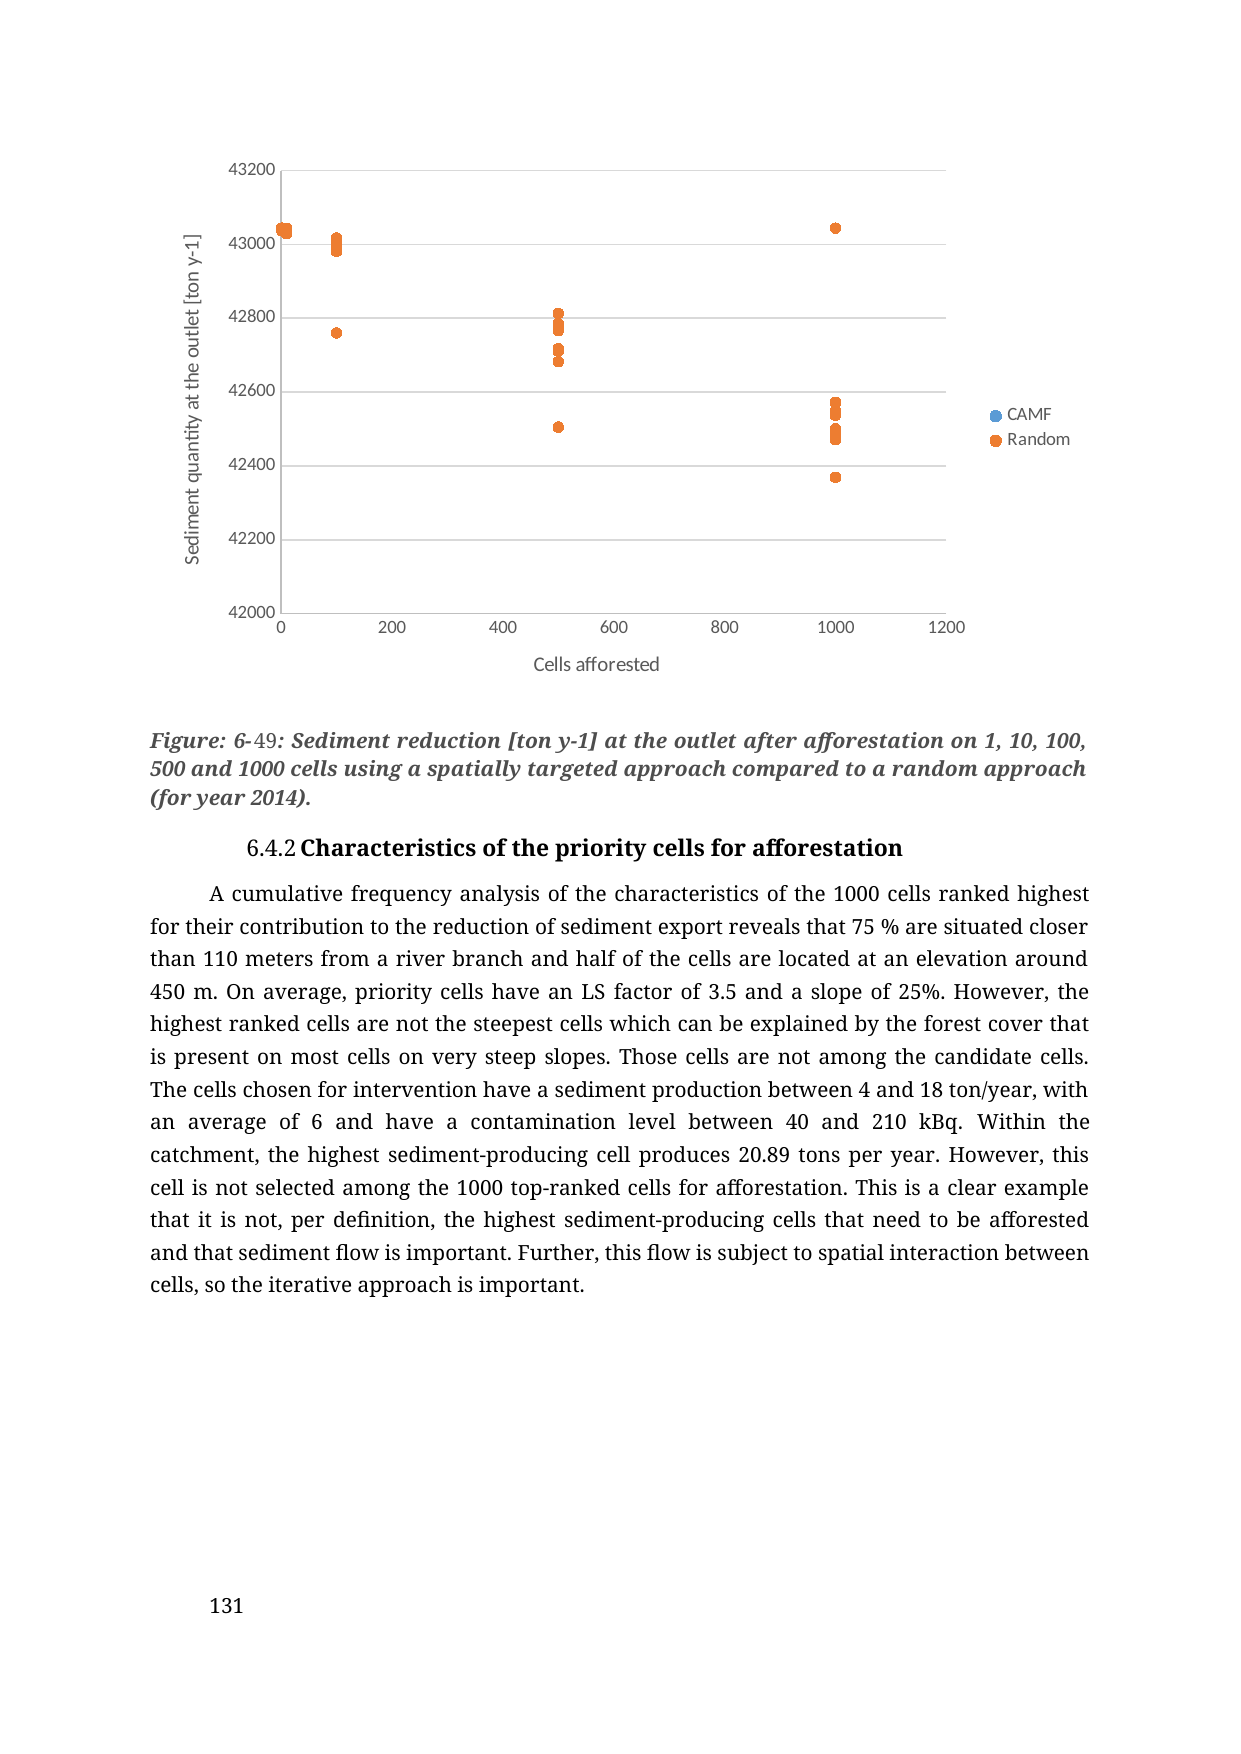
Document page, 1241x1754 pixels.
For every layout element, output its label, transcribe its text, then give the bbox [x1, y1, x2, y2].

subtitle Characteristics of the priority cells for afforestation [187, 832, 1090, 863]
text A cumulative frequency analysis of the characteristics of the 1000 cells ranked highest for their contribution to the reduction of sediment export reveals that 75 % are situated closer than 110 meters from a river branch and half of the cells are located at an elevation around 450 m. On average, priority cells have an LS factor of 3.5 and a slope of 25%. However, the highest ranked cells are not the steepest cells which can be explained by the forest cover that is present on most cells on very steep slopes. Those cells are not among the candidate cells. The cells chosen for intervention have a sediment production between 4 and 18 ton/year, with an average of 6 and have a contamination level between 40 and 210 kBq. Within the catchment, the highest sediment-producing cell produces 20.89 tons per year. However, this cell is not selected among the 1000 top-ranked cells for afforestation. This is a clear example that it is not, per definition, the highest sediment-producing cells that need to be afforested and that sediment flow is important. Further, this flow is subject to spatial interaction between cells, so the iterative approach is important. [150, 879, 1090, 1299]
